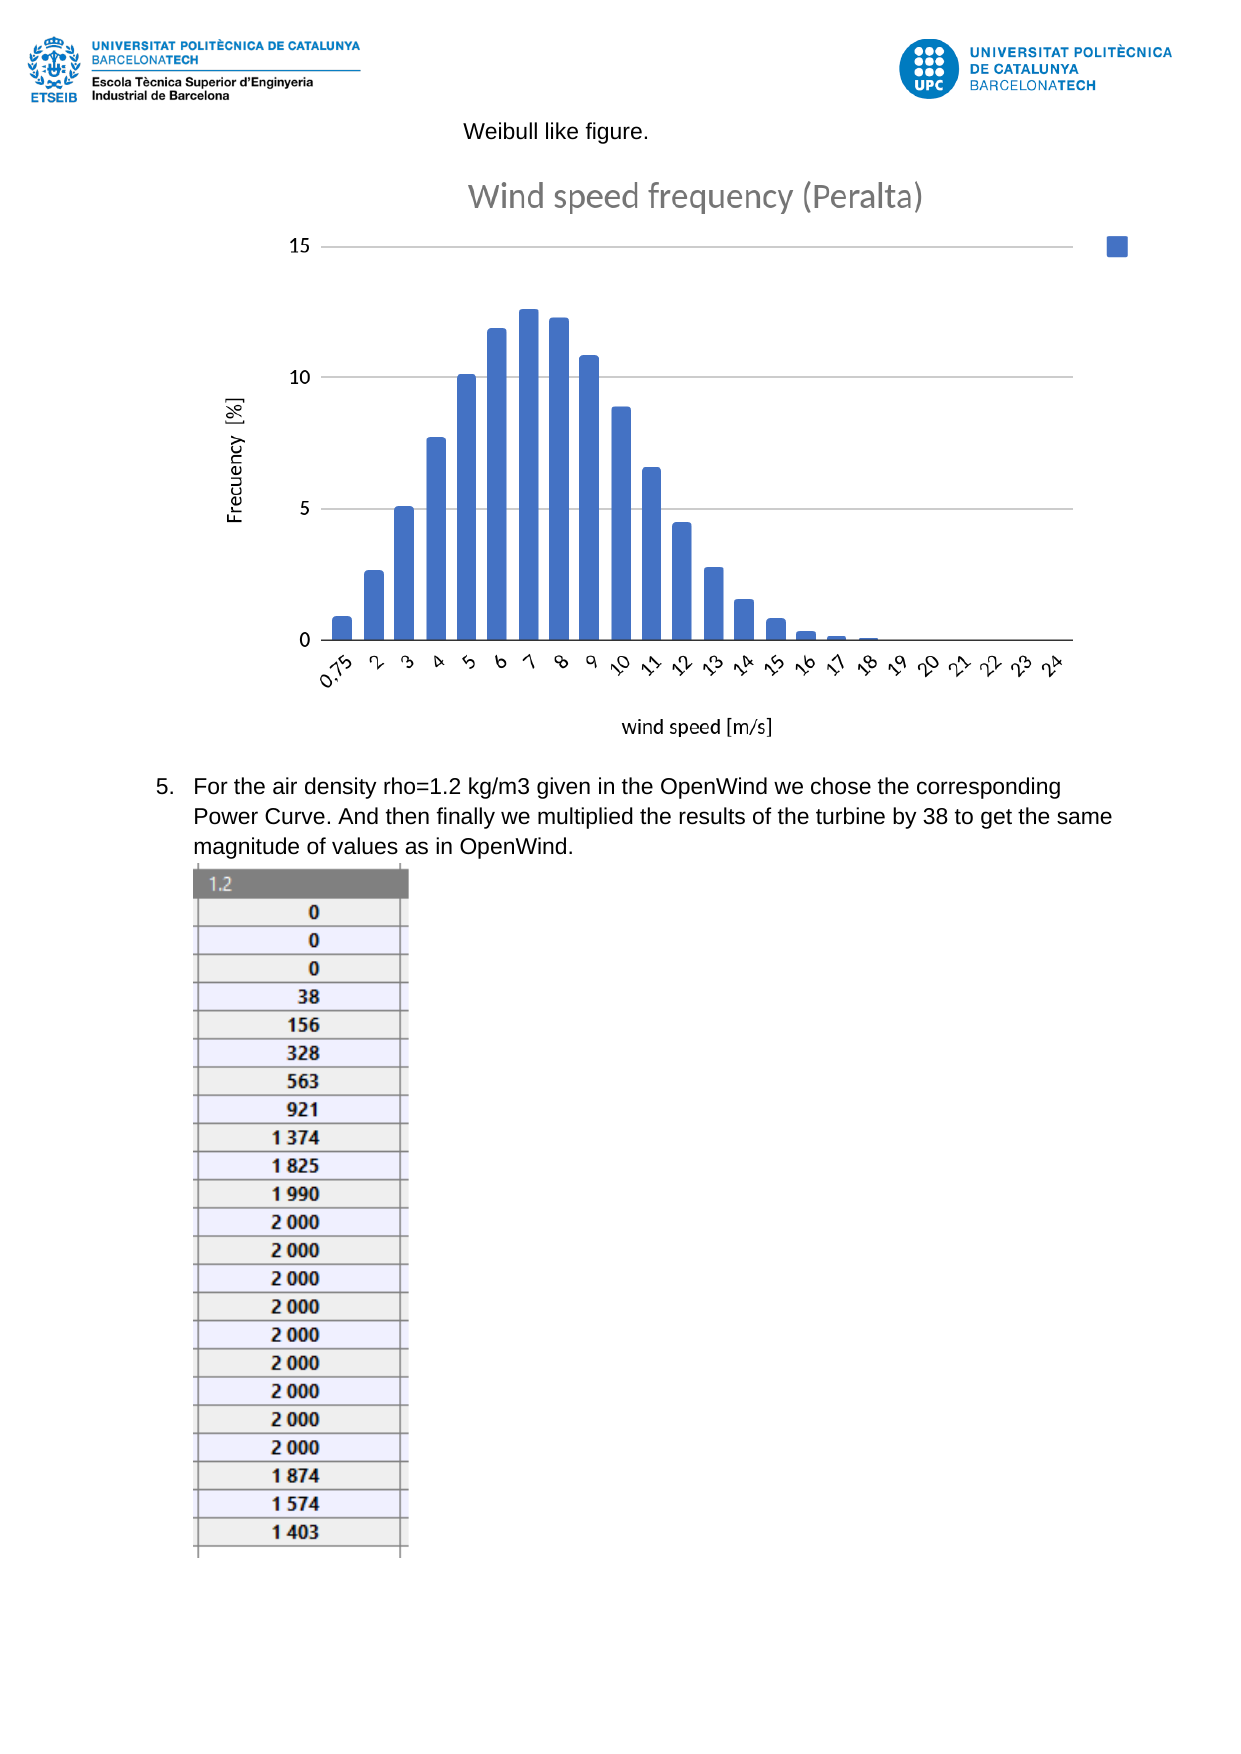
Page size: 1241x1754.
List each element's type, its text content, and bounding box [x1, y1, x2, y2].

picture [5, 18, 370, 119]
picture [193, 148, 1198, 769]
picture [193, 863, 409, 1558]
picture [899, 39, 1172, 99]
list For the air density rho=1.2 kg/m3 given in the OpenWind we chose the corresponding Power Curve. And then finally we multiplied the results of the turbine by 38 to get the same magnitude of values as in OpenWind. [156, 773, 1122, 1557]
